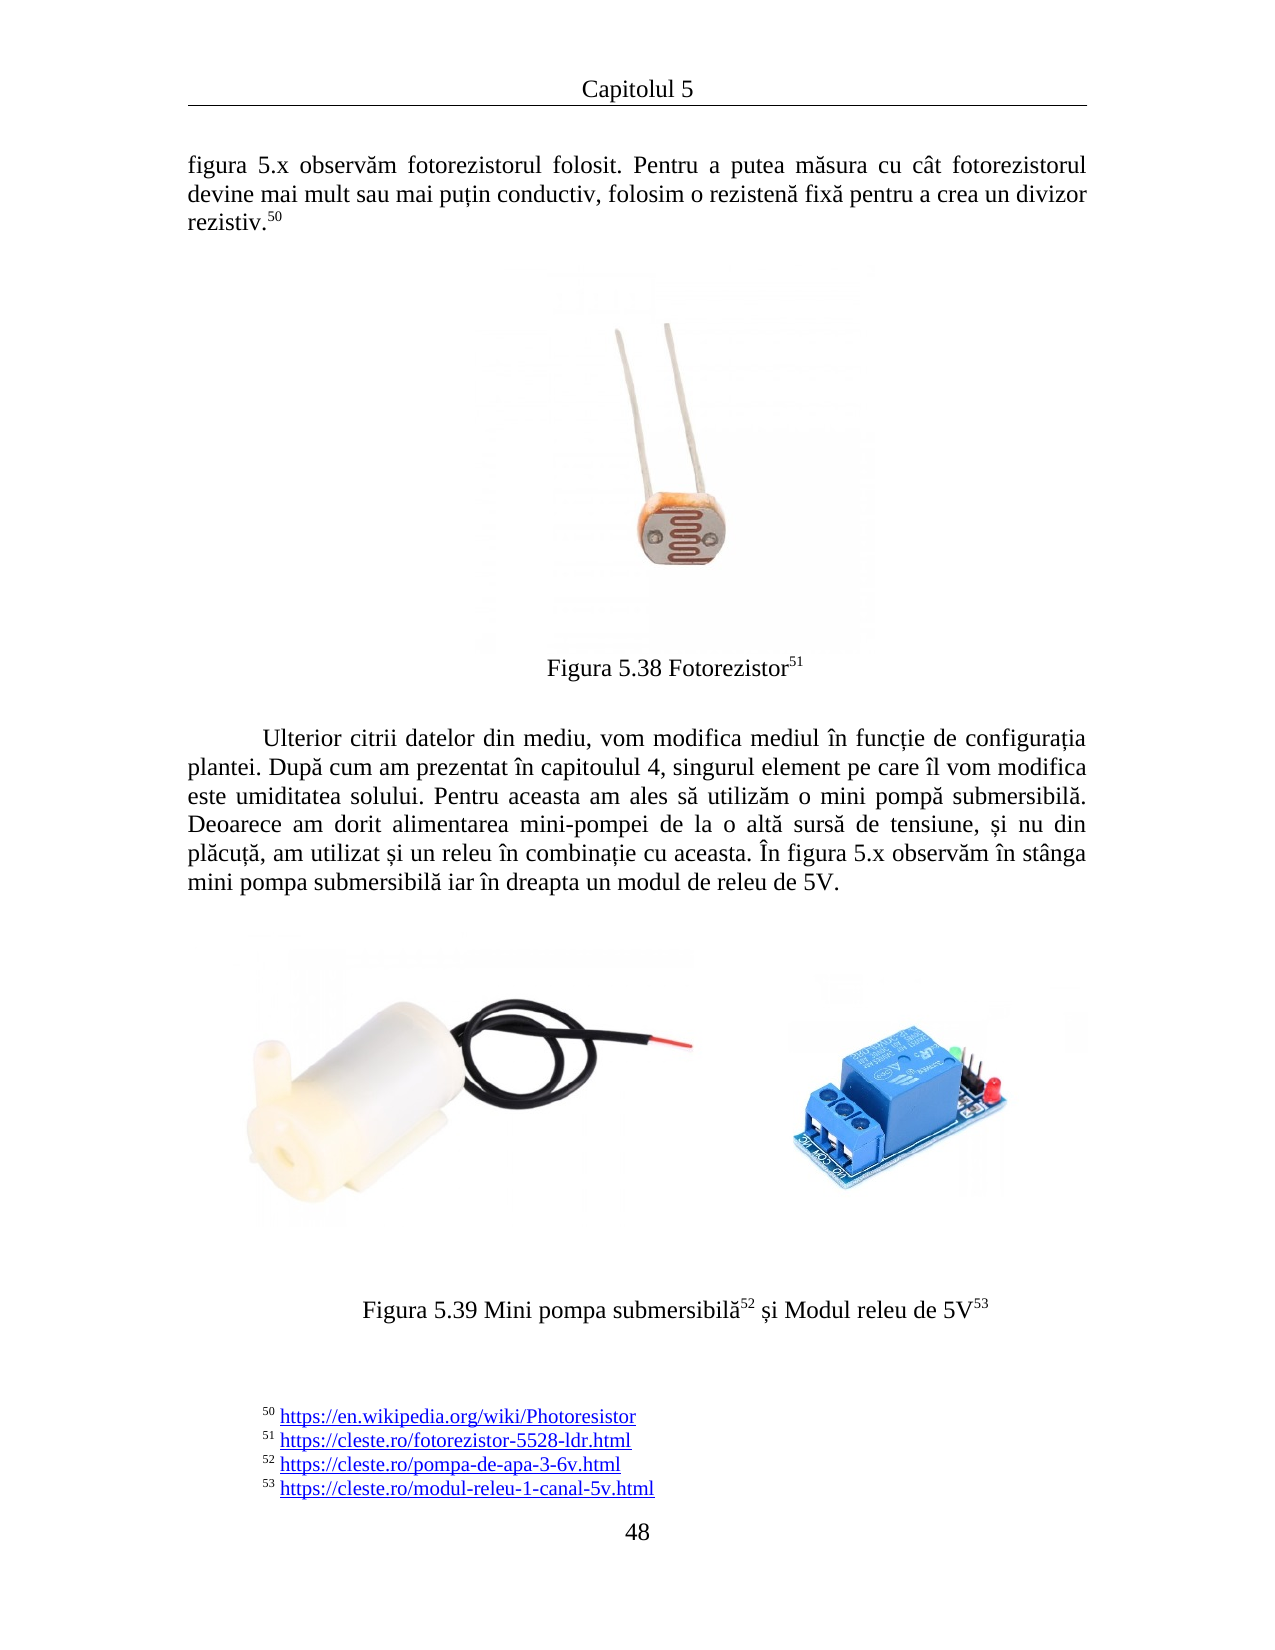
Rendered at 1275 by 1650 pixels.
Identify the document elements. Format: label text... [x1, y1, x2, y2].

text Ulterior citrii datelor din mediu, vom modifica mediul în funcție de configurația plantei. După cum am prezentat în capitoulul 4, singurul element pe care îl vom modifica este umiditatea solului. Pentru aceasta am ales să utilizăm o mini pompă submersibilă. Deoarece am dorit alimentarea mini-pompei de la o altă sursă de tensiune, și nu din plăcuță, am utilizat și un releu în combinație cu aceasta. În figura 5.x observăm în stânga mini pompa submersibilă iar în dreapta un modul de releu de 5V. [187, 723, 1087, 896]
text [187, 150, 1087, 236]
picture [475, 265, 876, 654]
picture [187, 924, 1088, 1295]
